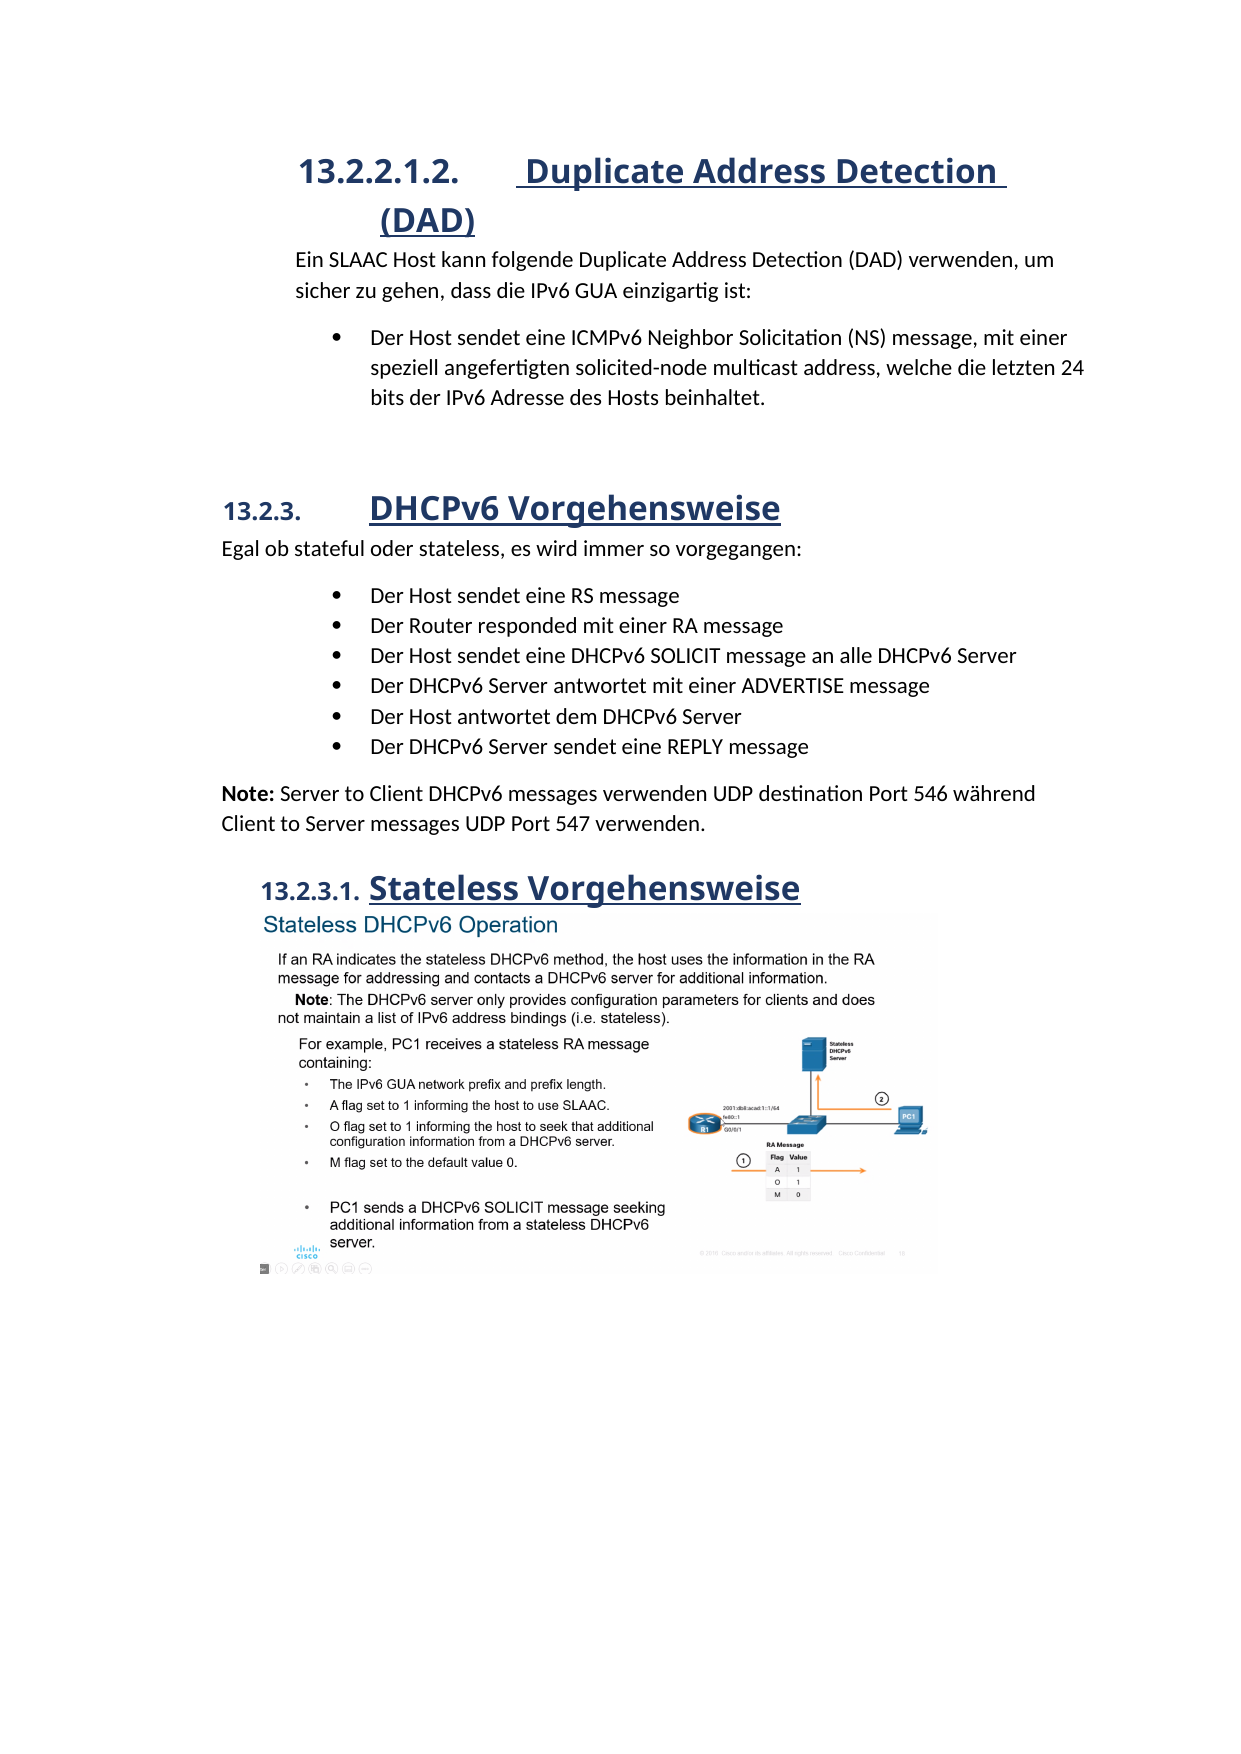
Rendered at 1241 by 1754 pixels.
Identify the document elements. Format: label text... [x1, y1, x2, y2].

list Der Host sendet eine RS message [333, 581, 1093, 609]
text Ein SLAAC Host kann folgende Duplicate Address Detection (DAD) verwenden, um sicher zu gehen, dass die IPv6 GUA einzigartig ist: [295, 246, 1093, 304]
subtitle Duplicate Address Detection (DAD) [298, 148, 1093, 242]
list Der DHCPv6 Server antwortet mit einer ADVERTISE message [333, 672, 1093, 699]
list Der Router responded mit einer RA message [333, 611, 1093, 639]
list Der DHCPv6 Server sendet eine REPLY message [333, 732, 1093, 760]
text Egal ob stateful oder stateless, es wird immer so vorgegangen: [221, 534, 1093, 562]
subtitle Stateless Vorgehensweise [260, 864, 1093, 910]
list Der Host sendet eine DHCPv6 SOLICIT message an alle DHCPv6 Server [333, 641, 1093, 669]
text Note: Server to Client DHCPv6 messages verwenden UDP destination Port 546 während Client to Server messages UDP Port 547 verwenden. [221, 779, 1093, 837]
list Der Host antwortet dem DHCPv6 Server [333, 702, 1093, 730]
list Der Host sendet eine ICMPv6 Neighbor Solicitation (NS) message, mit einer speziell angefertigten solicited-node multicast address, welche die letzten 24 bits der IPv6 Adresse des Hosts beinhaltet. [333, 323, 1093, 411]
subtitle DHCPv6 Vorgehensweise [223, 485, 1093, 531]
picture [260, 913, 938, 1274]
